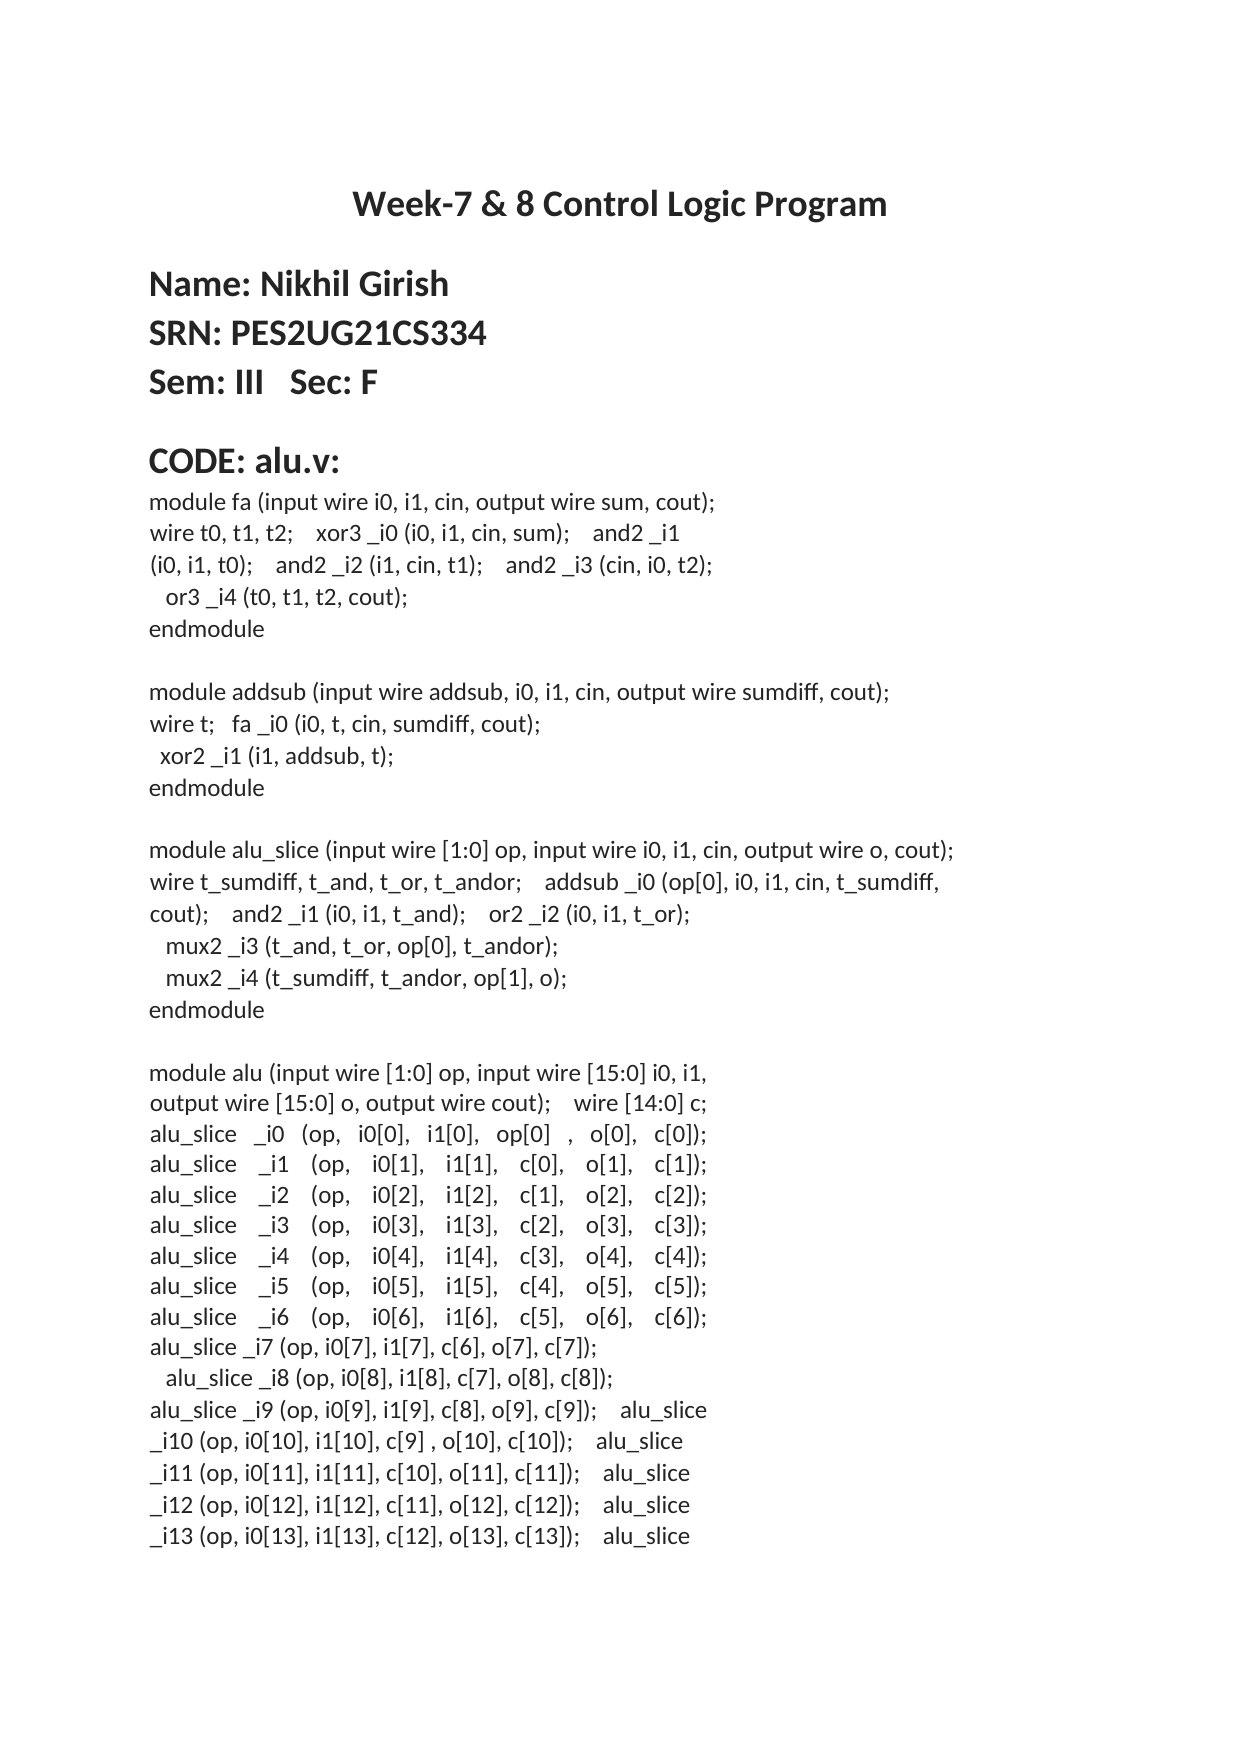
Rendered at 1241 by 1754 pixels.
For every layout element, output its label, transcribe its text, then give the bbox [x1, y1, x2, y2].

text Week-7 & 8 Control Logic Program [352, 180, 1163, 226]
text endmodule [148, 994, 1083, 1025]
text xor2 _i1 (i1, addsub, t); [148, 740, 1083, 770]
text Name: Nikhil Girish [148, 259, 1163, 305]
text SRN: PES2UG21CS334 [148, 308, 1163, 354]
text mux2 _i3 (t_and, t_or, op[0], t_andor); [148, 930, 1083, 961]
text endmodule [148, 614, 1083, 644]
text module fa (input wire i0, i1, cin, output wire sum, cout); wire t0, t1, t2; xor3 _i0 (i0, i1, cin, sum); and2 _i1 (i0, i1, t0); and2 _i2 (i1, cin, t1); and2 _i3 (cin, i0, t2); [148, 486, 717, 580]
text module addsub (input wire addsub, i0, i1, cin, output wire sumdiff, cout); wire t; fa _i0 (i0, t, cin, sumdiff, cout); [148, 676, 892, 738]
text Sem: III Sec: F [148, 358, 1163, 403]
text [148, 1362, 709, 1551]
text module alu_slice (input wire [1:0] op, input wire i0, i1, cin, output wire o, cout); wire t_sumdiff, t_and, t_or, t_andor; addsub _i0 (op[0], i0, i1, cin, t_sumdiff, cout); and2 _i1 (i0, i1, t_and); or2 _i2 (i0, i1, t_or); [148, 834, 956, 928]
text endmodule [148, 772, 1083, 803]
text CODE: alu.v: [148, 437, 342, 483]
text or3 _i4 (t0, t1, t2, cout); [148, 581, 1083, 612]
text mux2 _i4 (t_sumdiff, t_andor, op[1], o); [148, 962, 1083, 993]
text module alu (input wire [1:0] op, input wire [15:0] i0, i1, output wire [15:0] o, output wire cout); wire [14:0] c; alu_slice _i0 (op, i0[0], i1[0], op[0] , o[0], c[0]); alu_slice _i1 (op, i0[1], i1[1], c[0], o[1], c[1]); alu_slice _i2 (op, i0[2], i1[2], c[1], o[2], c[2]); alu_slice _i3 (op, i0[3], i1[3], c[2], o[3], c[3]); alu_slice _i4 (op, i0[4], i1[4], c[3], o[4], c[4]); alu_slice _i5 (op, i0[5], i1[5], c[4], o[5], c[5]); alu_slice _i6 (op, i0[6], i1[6], c[5], o[6], c[6]); alu_slice _i7 (op, i0[7], i1[7], c[6], o[7], c[7]); [148, 1057, 708, 1362]
